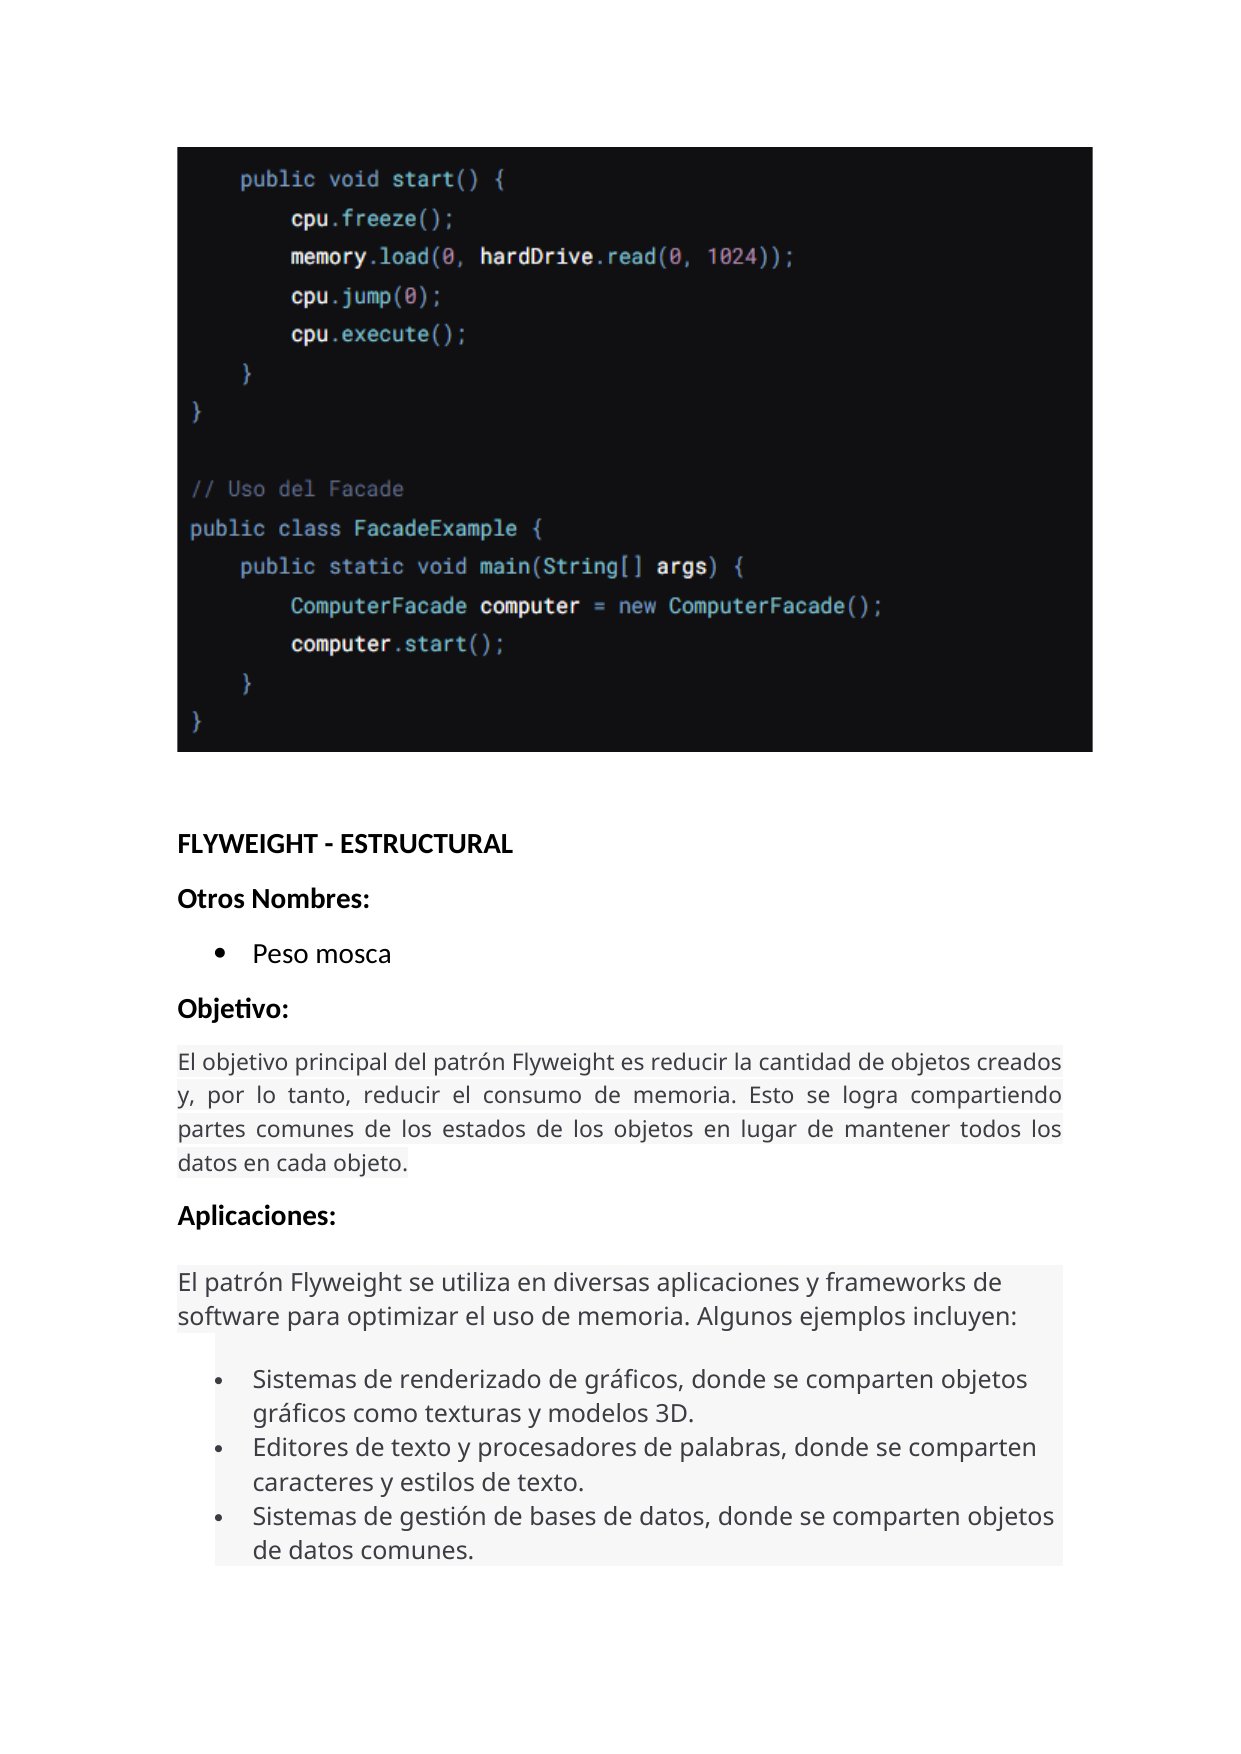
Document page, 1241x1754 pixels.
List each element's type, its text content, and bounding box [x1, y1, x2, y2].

text Objetivo: [177, 990, 1063, 1026]
text El patrón Flyweight se utiliza en diversas aplicaciones y frameworks de software para optimizar el uso de memoria. Algunos ejemplos incluyen: [177, 1265, 1063, 1333]
list Sistemas de renderizado de gráficos, donde se comparten objetos gráficos como texturas y modelos 3D. [215, 1362, 1063, 1430]
text El objetivo principal del patrón Flyweight es reducir la cantidad de objetos creados y, por lo tanto, reducir el consumo de memoria. Esto se logra compartiendo partes comunes de los estados de los objetos en lugar de mantener todos los datos en cada objeto. [177, 1144, 1063, 1178]
text FLYWEIGHT - ESTRUCTURAL [177, 825, 1063, 861]
text Otros Nombres: [177, 880, 1063, 916]
list Peso mosca [215, 935, 1063, 971]
list Sistemas de gestión de bases de datos, donde se comparten objetos de datos comunes. [215, 1498, 1063, 1566]
list Editores de texto y procesadores de palabras, donde se comparten caracteres y estilos de texto. [215, 1430, 1063, 1498]
text Aplicaciones: [177, 1197, 1063, 1233]
picture [177, 147, 1093, 752]
